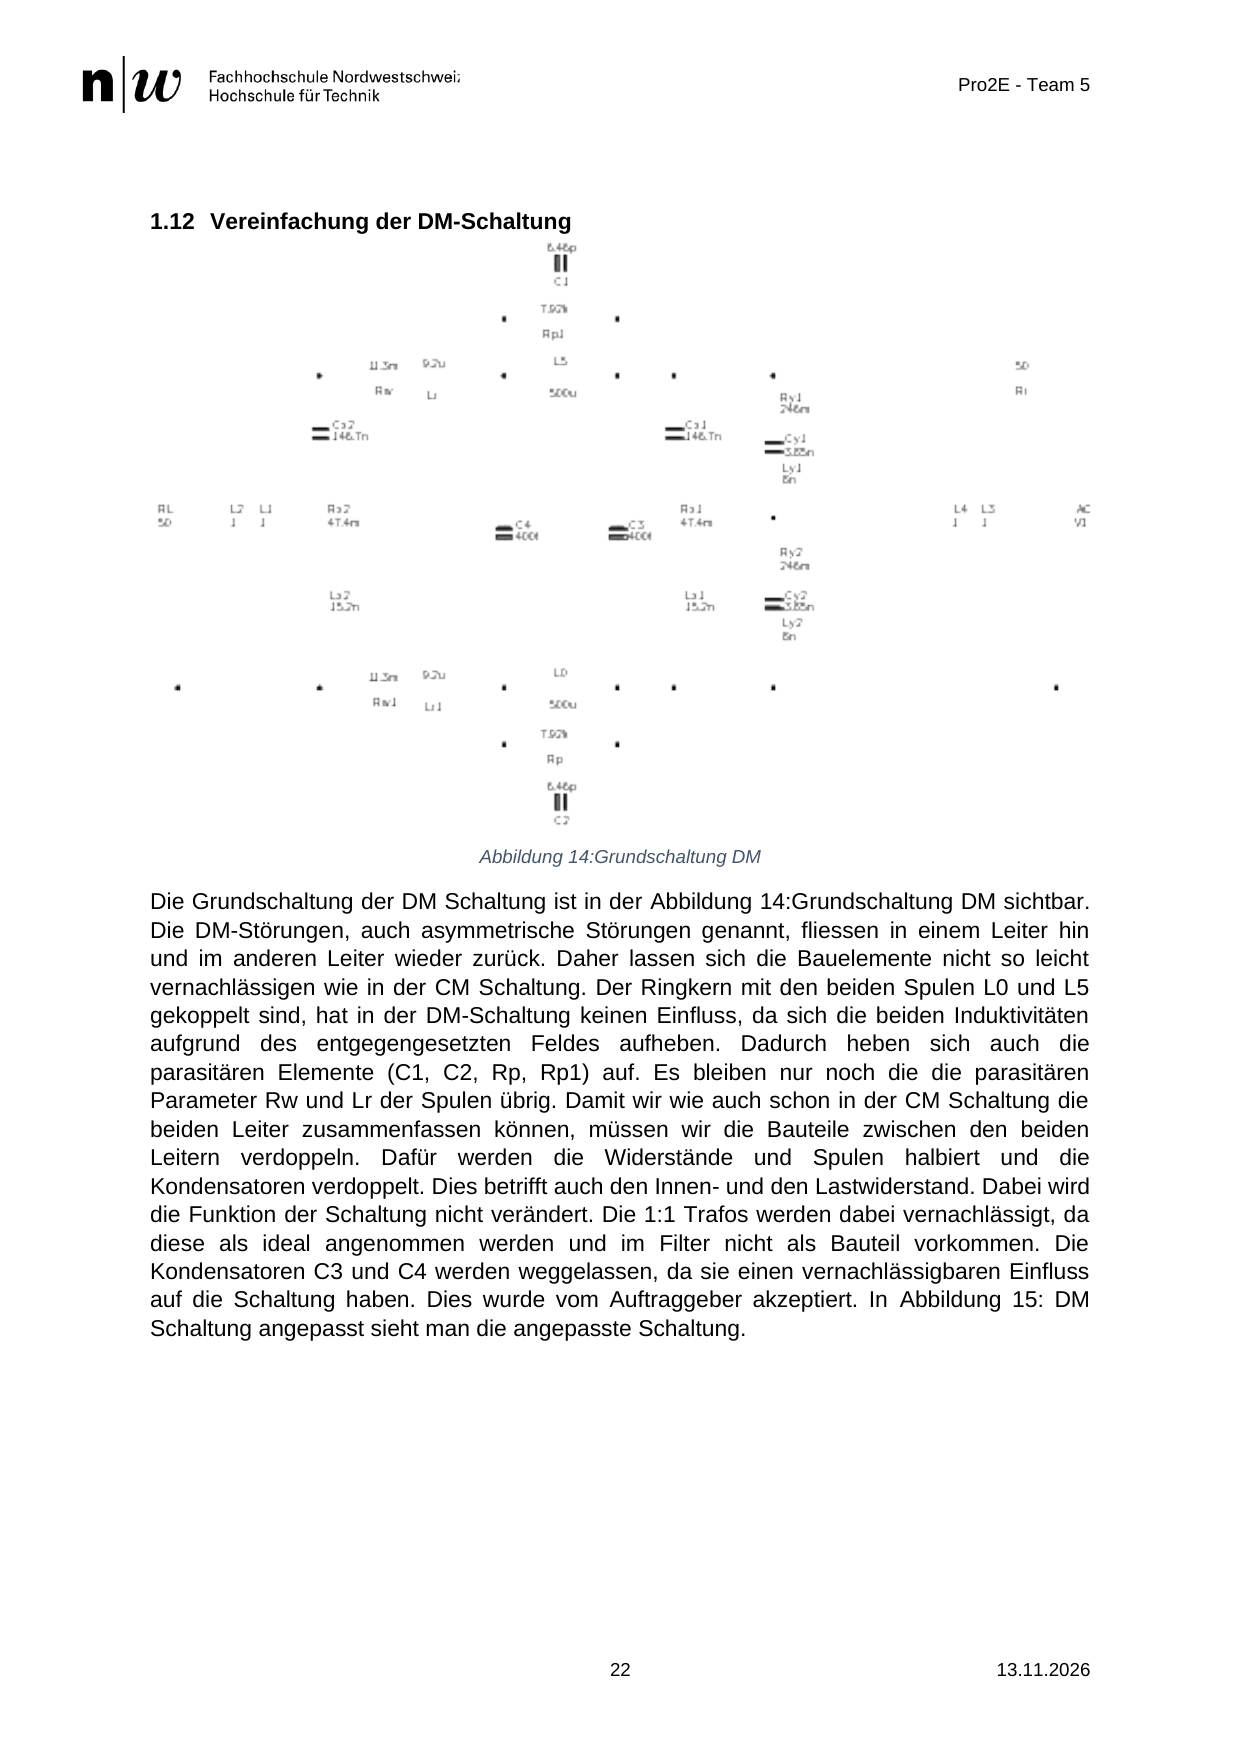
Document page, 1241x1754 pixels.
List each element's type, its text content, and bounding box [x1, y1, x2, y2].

subtitle Vereinfachung der DM-Schaltung [150, 208, 572, 234]
text Die Grundschaltung der DM Schaltung ist in der Abbildung 14:Grundschaltung DM sichtbar. Die DM-Störungen, auch asymmetrische Störungen genannt, fliessen in einem Leiter hin und im anderen Leiter wieder zurück. Daher lassen sich die Bauelemente nicht so leicht vernachlässigen wie in der CM Schaltung. Der Ringkern mit den beiden Spulen L0 und L5 gekoppelt sind, hat in der DM-Schaltung keinen Einfluss, da sich die beiden Induktivitäten aufgrund des entgegengesetzten Feldes aufheben. Dadurch heben sich auch die parasitären Elemente (C1, C2, Rp, Rp1) auf. Es bleiben nur noch die die parasitären Parameter Rw und Lr der Spulen übrig. Damit wir wie auch schon in der CM Schaltung die beiden Leiter zusammenfassen können, müssen wir die Bauteile zwischen den beiden Leitern verdoppeln. Dafür werden die Widerstände und Spulen halbiert und die Kondensatoren verdoppelt. Dies betrifft auch den Innen- und den Lastwiderstand. Dabei wird die Funktion der Schaltung nicht verändert. Die 1:1 Trafos werden dabei vernachlässigt, da diese als ideal angenommen werden und im Filter nicht als Bauteil vorkommen. Die Kondensatoren C3 und C4 werden weggelassen, da sie einen vernachlässigbaren Einfluss auf die Schaltung haben. Dies wurde vom Auftraggeber akzeptiert. In Abbildung 15: DM Schaltung angepasst sieht man die angepasste Schaltung. [150, 888, 1090, 1341]
picture [81, 56, 460, 113]
text Abbildung 14:Grundschaltung DM [150, 846, 1090, 867]
